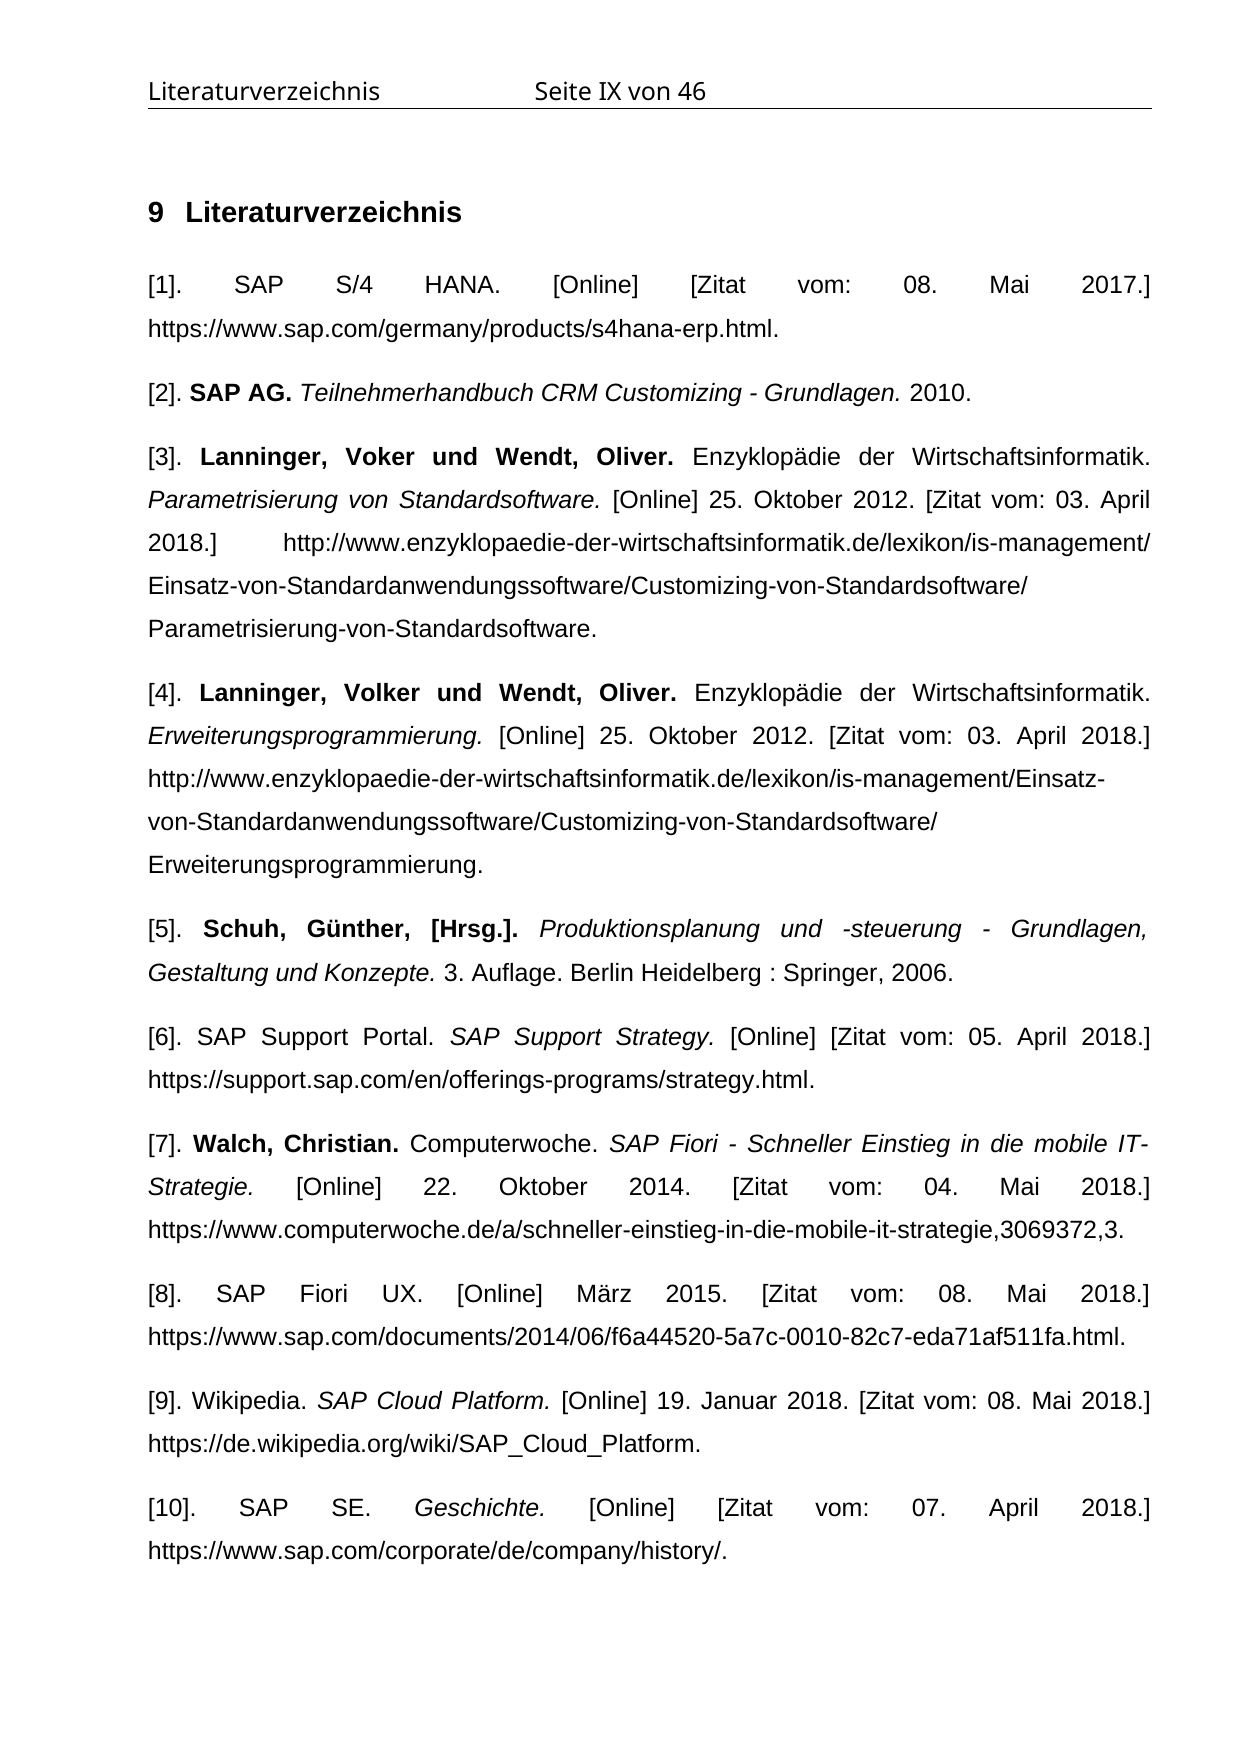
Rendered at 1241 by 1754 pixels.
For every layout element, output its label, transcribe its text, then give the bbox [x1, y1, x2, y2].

text [7]. Walch, Christian. Computerwoche. SAP Fiori - Schneller Einstieg in die mobile IT-Strategie. [Online] 22. Oktober 2014. [Zitat vom: 04. Mai 2018.] https://www.computerwoche.de/a/schneller-einstieg-in-die-mobile-it-strategie,3069372,3. [148, 1128, 1152, 1243]
text [10]. SAP SE. Geschichte. [Online] [Zitat vom: 07. April 2018.] https://www.sap.com/corporate/de/company/history/. [148, 1493, 1152, 1565]
subtitle Literaturverzeichnis [148, 195, 1152, 229]
text [5]. Schuh, Günther, [Hrsg.]. Produktionsplanung und -steuerung - Grundlagen, Gestaltung und Konzepte. 3. Auflage. Berlin Heidelberg : Springer, 2006. [148, 914, 1152, 986]
text [1]. SAP S/4 HANA. [Online] [Zitat vom: 08. Mai 2017.] https://www.sap.com/germany/products/s4hana-erp.html. [148, 270, 1152, 342]
text [9]. Wikipedia. SAP Cloud Platform. [Online] 19. Januar 2018. [Zitat vom: 08. Mai 2018.] https://de.wikipedia.org/wiki/SAP_Cloud_Platform. [148, 1386, 1152, 1458]
text [2]. SAP AG. Teilnehmerhandbuch CRM Customizing - Grundlagen. 2010. [148, 377, 1152, 406]
text [3]. Lanninger, Voker und Wendt, Oliver. Enzyklopädie der Wirtschaftsinformatik. Parametrisierung von Standardsoftware. [Online] 25. Oktober 2012. [Zitat vom: 03. April 2018.] http://www.enzyklopaedie-der-wirtschaftsinformatik.de/lexikon/is-management/Einsatz-von-Standardanwendungssoftware/Customizing-von-Standardsoftware/Parametrisierung-von-Standardsoftware. [148, 441, 1152, 643]
text [8]. SAP Fiori UX. [Online] März 2015. [Zitat vom: 08. Mai 2018.] https://www.sap.com/documents/2014/06/f6a44520-5a7c-0010-82c7-eda71af511fa.html. [148, 1279, 1152, 1351]
text [4]. Lanninger, Volker und Wendt, Oliver. Enzyklopädie der Wirtschaftsinformatik. Erweiterungsprogrammierung. [Online] 25. Oktober 2012. [Zitat vom: 03. April 2018.] http://www.enzyklopaedie-der-wirtschaftsinformatik.de/lexikon/is-management/Einsatz-von-Standardanwendungssoftware/Customizing-von-Standardsoftware/Erweiterungsprogrammierung. [148, 678, 1152, 879]
text [6]. SAP Support Portal. SAP Support Strategy. [Online] [Zitat vom: 05. April 2018.] https://support.sap.com/en/offerings-programs/strategy.html. [148, 1021, 1152, 1093]
